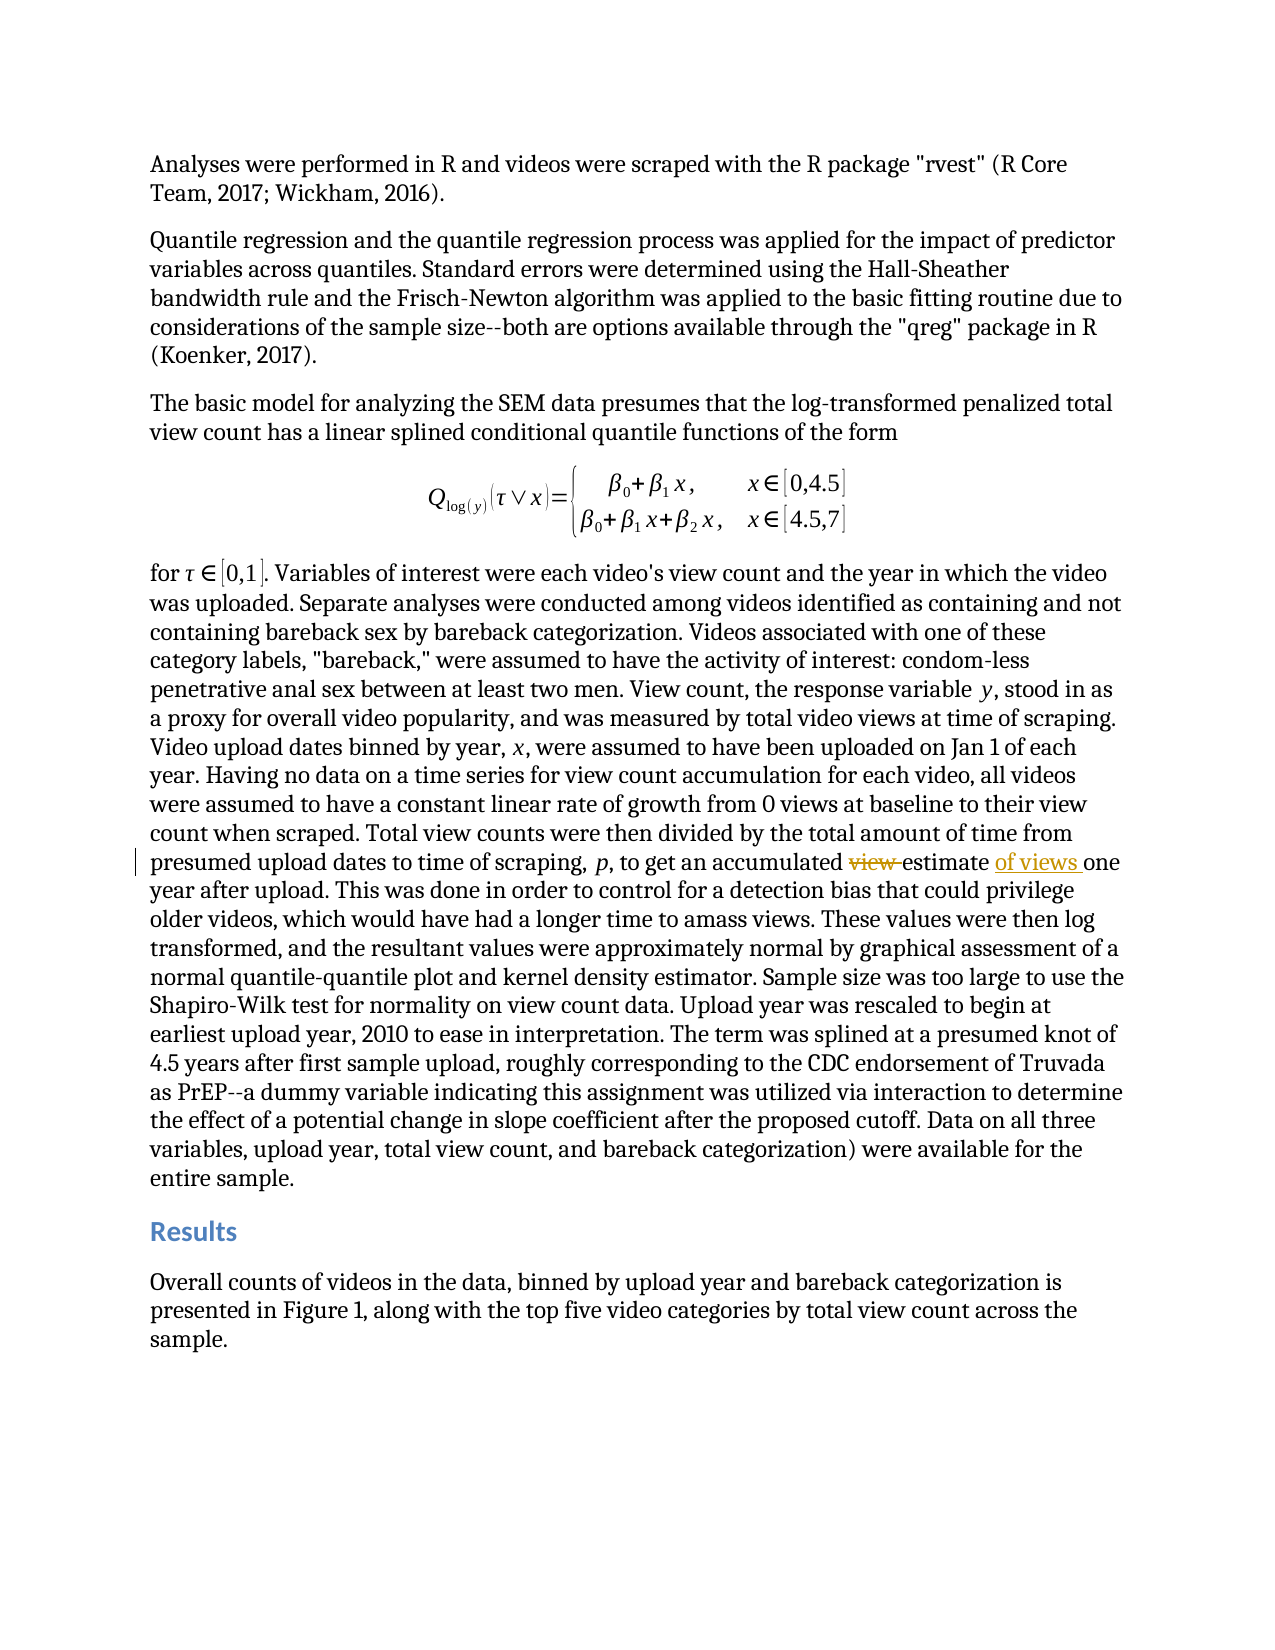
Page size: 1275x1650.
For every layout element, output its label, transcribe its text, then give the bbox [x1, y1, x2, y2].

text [150, 150, 1125, 207]
text for . Variables of interest were each video's view count and the year in which the video was uploaded. Separate analyses were conducted among videos identified as containing and not containing bareback sex by bareback categorization. Videos associated with one of these category labels, "bareback," were assumed to have the activity of interest: condom-less penetrative anal sex between at least two men. View count, the response variable , stood in as a proxy for overall video popularity, and was measured by total video views at time of scraping. Video upload dates binned by year, , were assumed to have been uploaded on Jan 1 of each year. Having no data on a time series for view count accumulation for each video, all videos were assumed to have a constant linear rate of growth from 0 views at baseline to their view count when scraped. Total view counts were then divided by the total amount of time from presumed upload dates to time of scraping, , to get an accumulated estimate one year after upload. This was done in order to control for a detection bias that could privilege older videos, which would have had a longer time to amass views. These values were then log transformed, and the resultant values were approximately normal by graphical assessment of a normal quantile-quantile plot and kernel density estimator. Sample size was too large to use the Shapiro-Wilk test for normality on view count data. Upload year was rescaled to begin at earliest upload year, 2010 to ease in interpretation. The term was splined at a presumed knot of 4.5 years after first sample upload, roughly corresponding to the CDC endorsement of Truvada as PrEP--a dummy variable indicating this assignment was utilized via interaction to determine the effect of a potential change in slope coefficient after the proposed cutoff. Data on all three variables, upload year, total view count, and bareback categorization) were available for the entire sample. [150, 558, 1125, 1192]
text The basic model for analyzing the SEM data presumes that the log-transformed penalized total view count has a linear splined conditional quantile functions of the form [150, 389, 1125, 446]
text Quantile regression and the quantile regression process was applied for the impact of predictor variables across quantiles. Standard errors were determined using the Hall-Sheather bandwidth rule and the Frisch-Newton algorithm was applied to the basic fitting routine due to considerations of the sample size--both are options available through the "qreg" package in R (Koenker, 2017). [150, 226, 1125, 370]
subtitle Results [150, 1213, 1125, 1249]
text Overall counts of videos in the data, binned by upload year and bareback categorization is presented in Figure 1, along with the top five video categories by total view count across the sample. [150, 1268, 1125, 1354]
